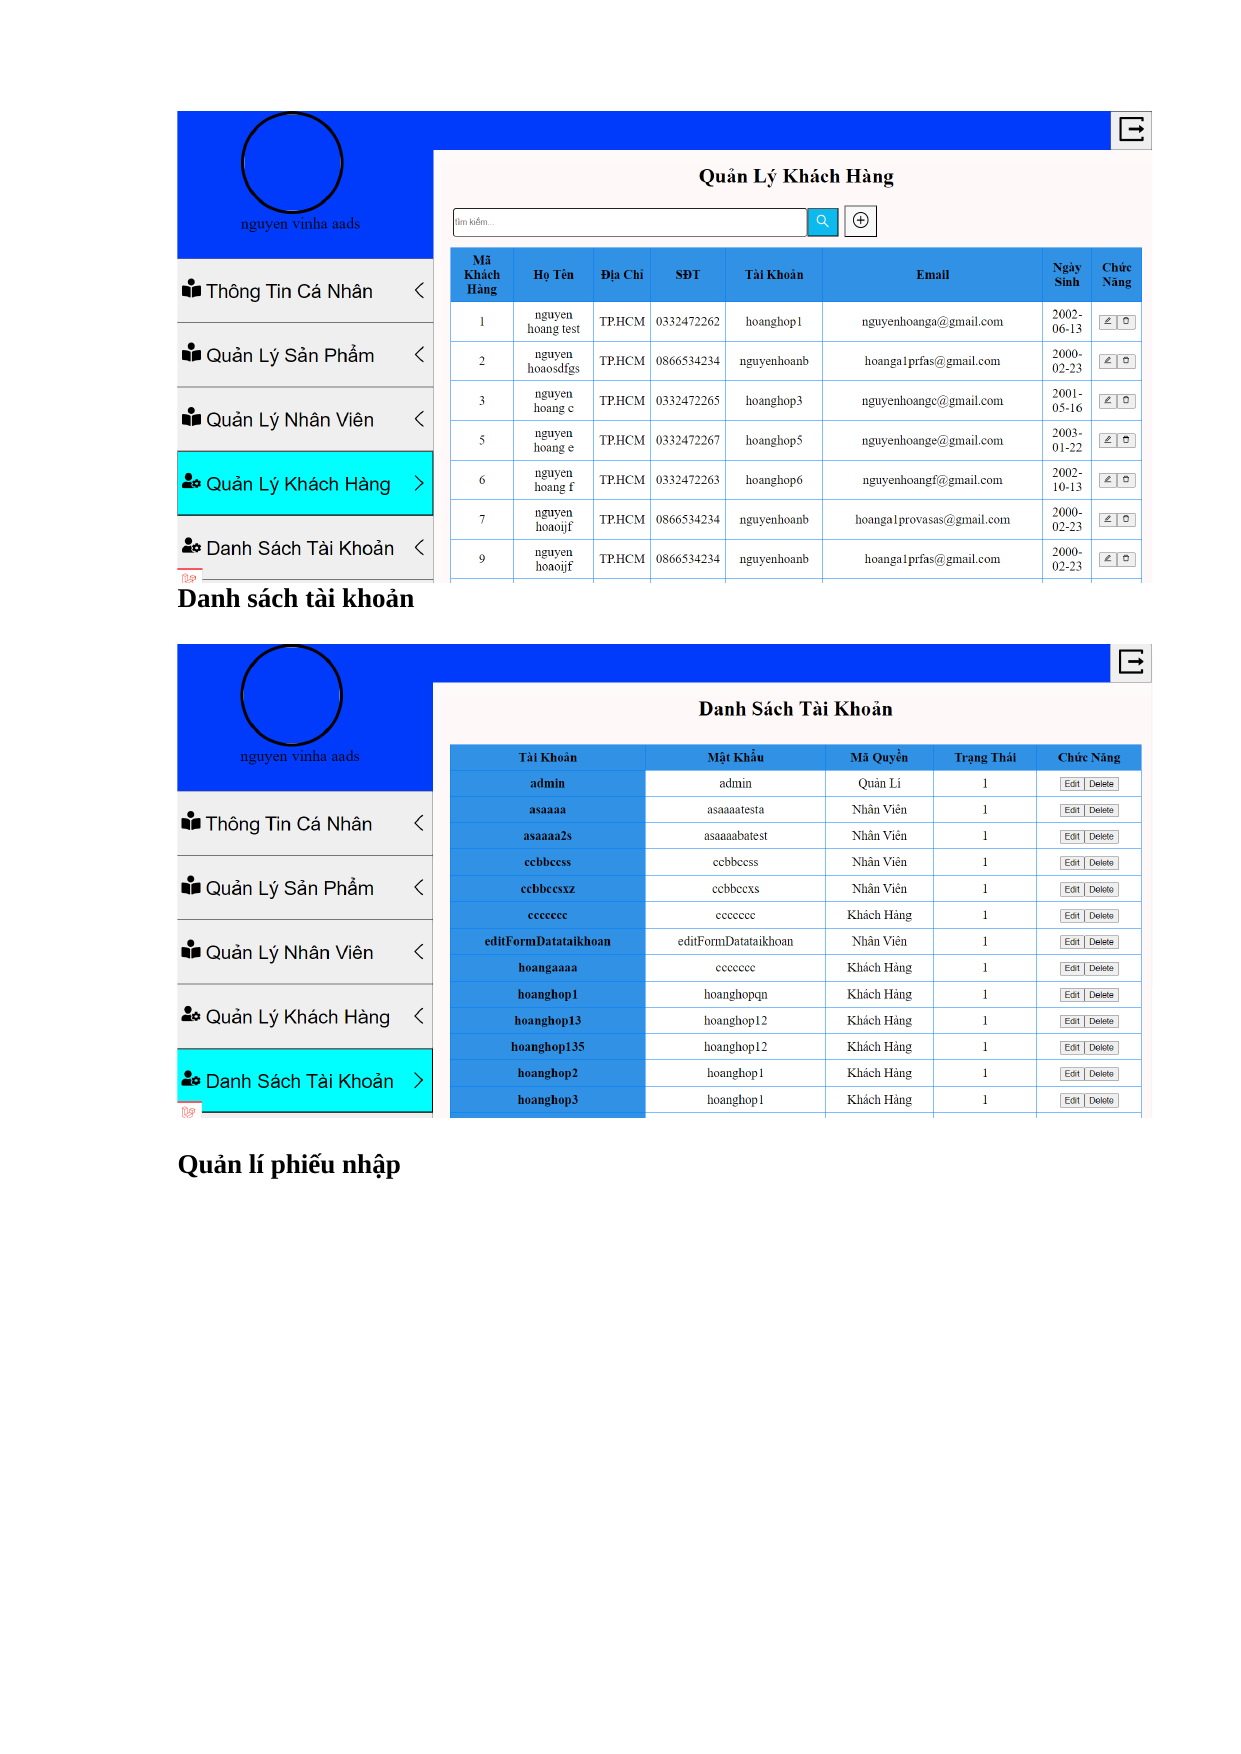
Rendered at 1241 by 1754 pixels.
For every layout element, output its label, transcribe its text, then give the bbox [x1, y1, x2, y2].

picture [177, 111, 1153, 583]
text Danh sách tài khoản [177, 582, 1165, 614]
text Quản lí phiếu nhập [177, 1148, 1165, 1180]
picture [177, 644, 1153, 1118]
